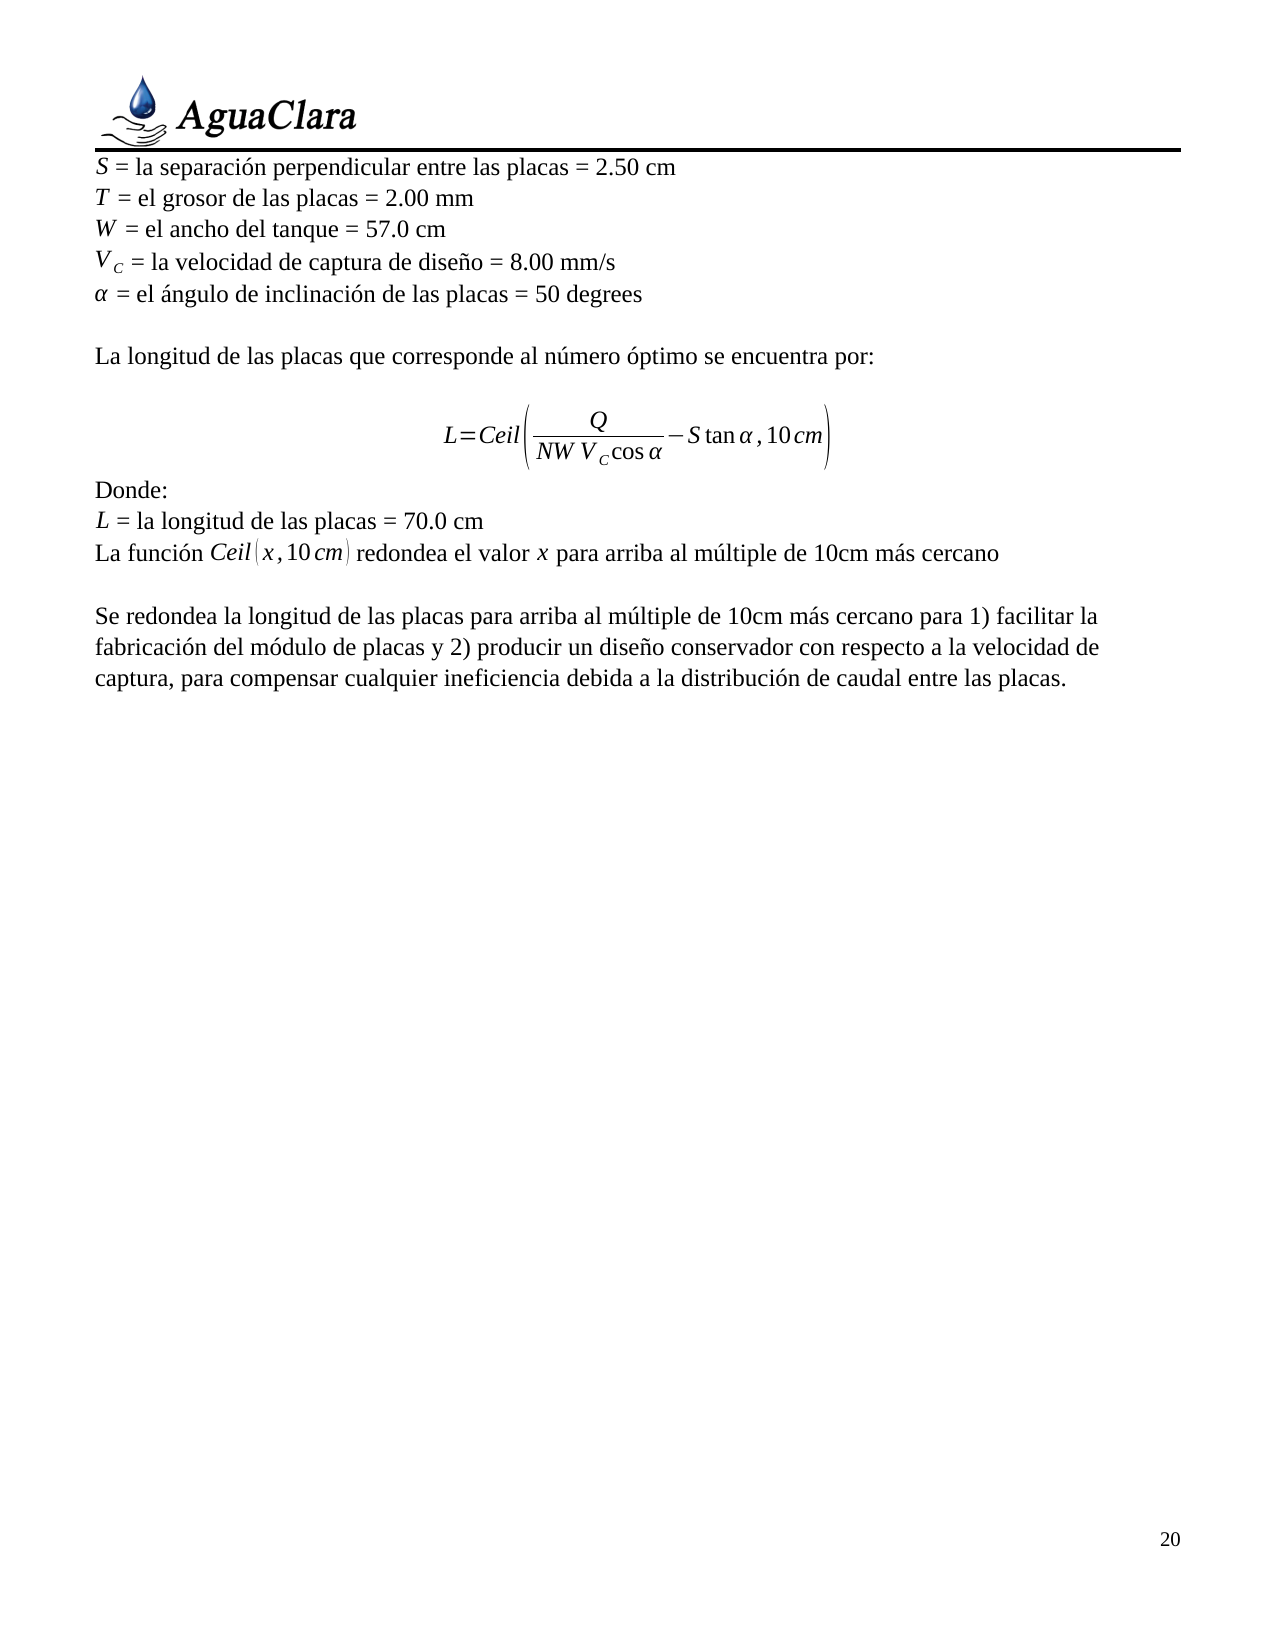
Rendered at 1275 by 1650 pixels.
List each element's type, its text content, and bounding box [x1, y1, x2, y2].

text Se redondea la longitud de las placas para arriba al múltiple de 10cm más cercano para 1) facilitar la fabricación del módulo de placas y 2) producir un diseño conservador con respecto a la velocidad de captura, para compensar cualquier ineficiencia debida a la distribución de caudal entre las placas. [94, 601, 1181, 692]
text La longitud de las placas que corresponde al número óptimo se encuentra por: [94, 341, 1181, 370]
text = el grosor de las placas = 2.00 mm [94, 183, 1181, 212]
text La función redondea el valor para arriba al múltiple de 10cm más cercano [94, 537, 1181, 567]
text = el ancho del tanque = 57.0 cm [94, 214, 1181, 243]
picture [94, 75, 373, 148]
text = la separación perpendicular entre las placas = 2.50 cm [94, 152, 1181, 181]
text = la longitud de las placas = 70.0 cm [94, 506, 1181, 534]
text Donde: [94, 475, 1181, 503]
text = el ángulo de inclinación de las placas = 50 degrees [94, 279, 1181, 308]
text = la velocidad de captura de diseño = 8.00 mm/s [94, 246, 1181, 277]
